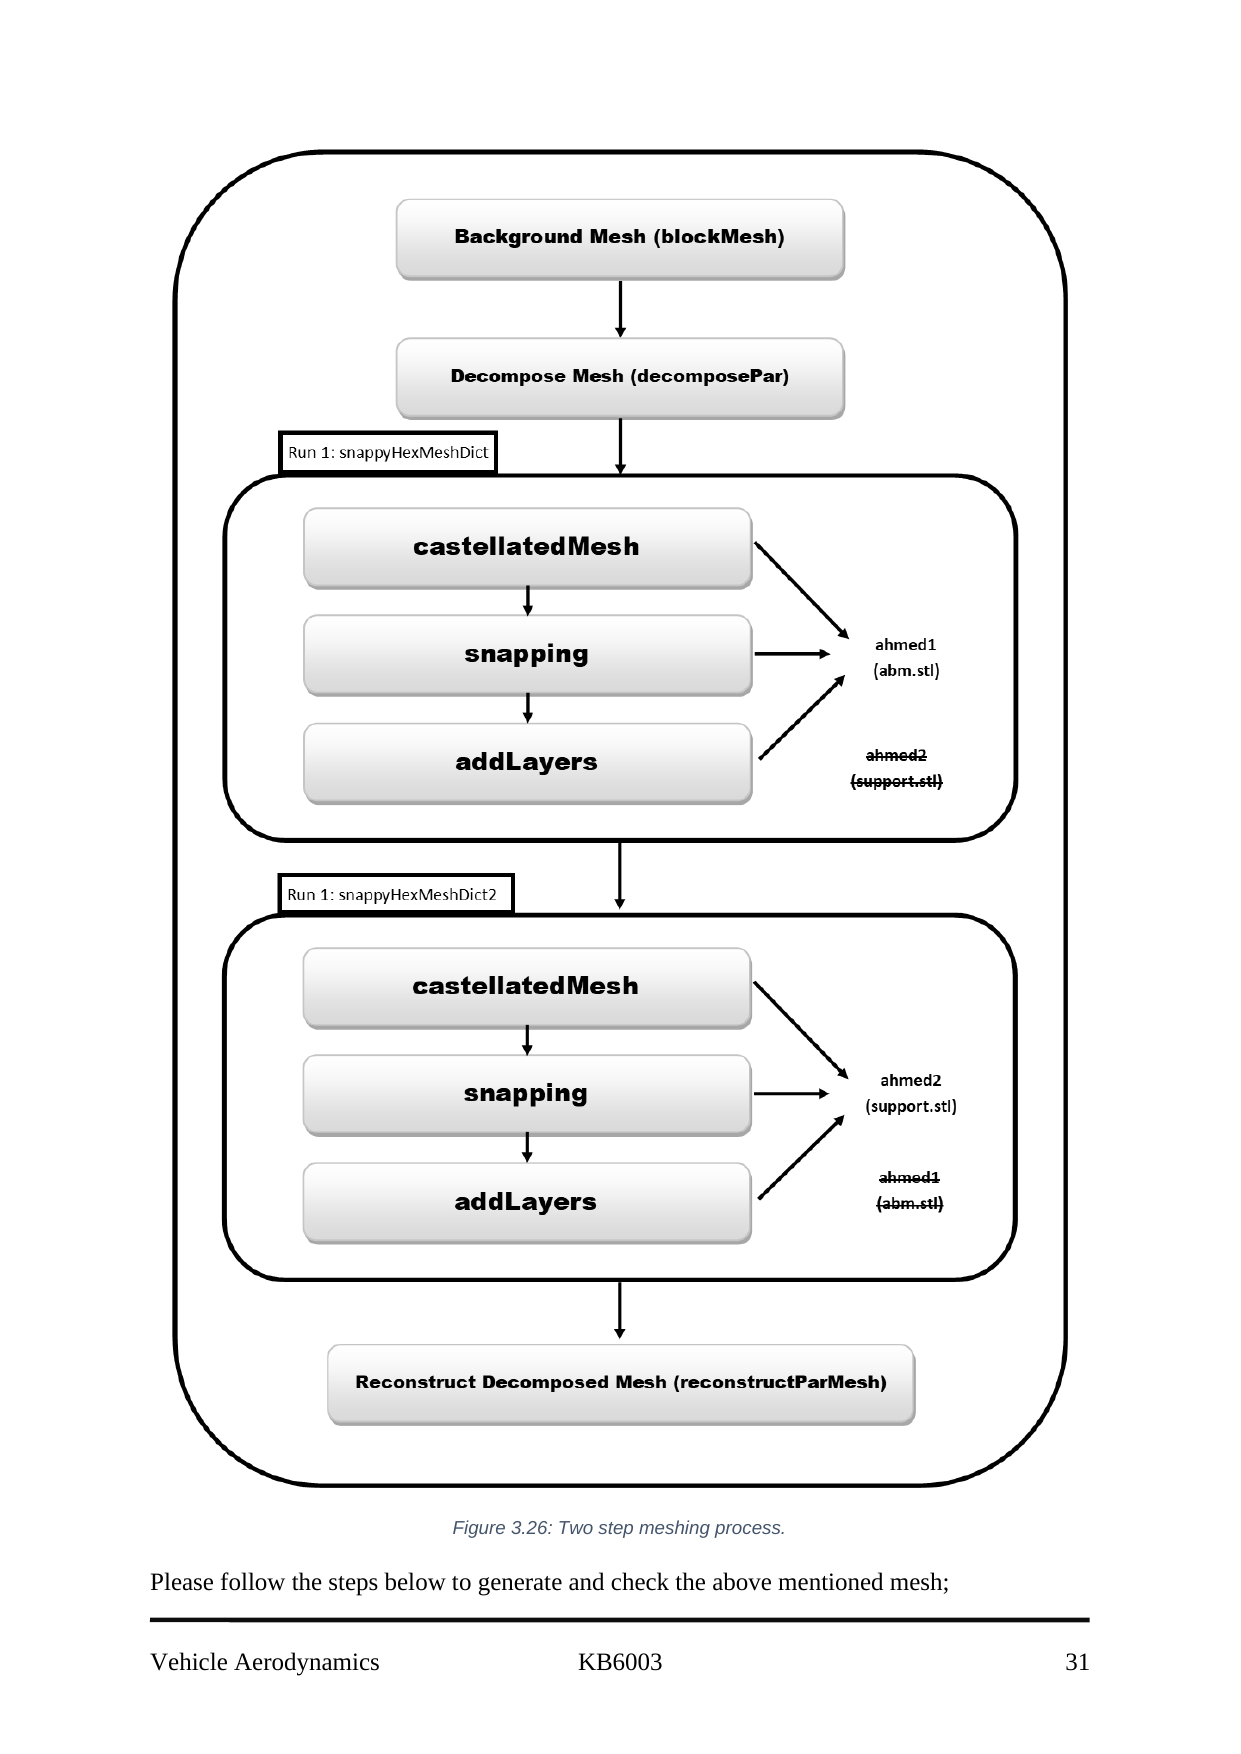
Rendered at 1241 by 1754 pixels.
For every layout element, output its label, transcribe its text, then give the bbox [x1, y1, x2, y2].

picture [172, 149, 1068, 1488]
text Please follow the steps below to generate and check the above mentioned mesh; [150, 1567, 1090, 1595]
